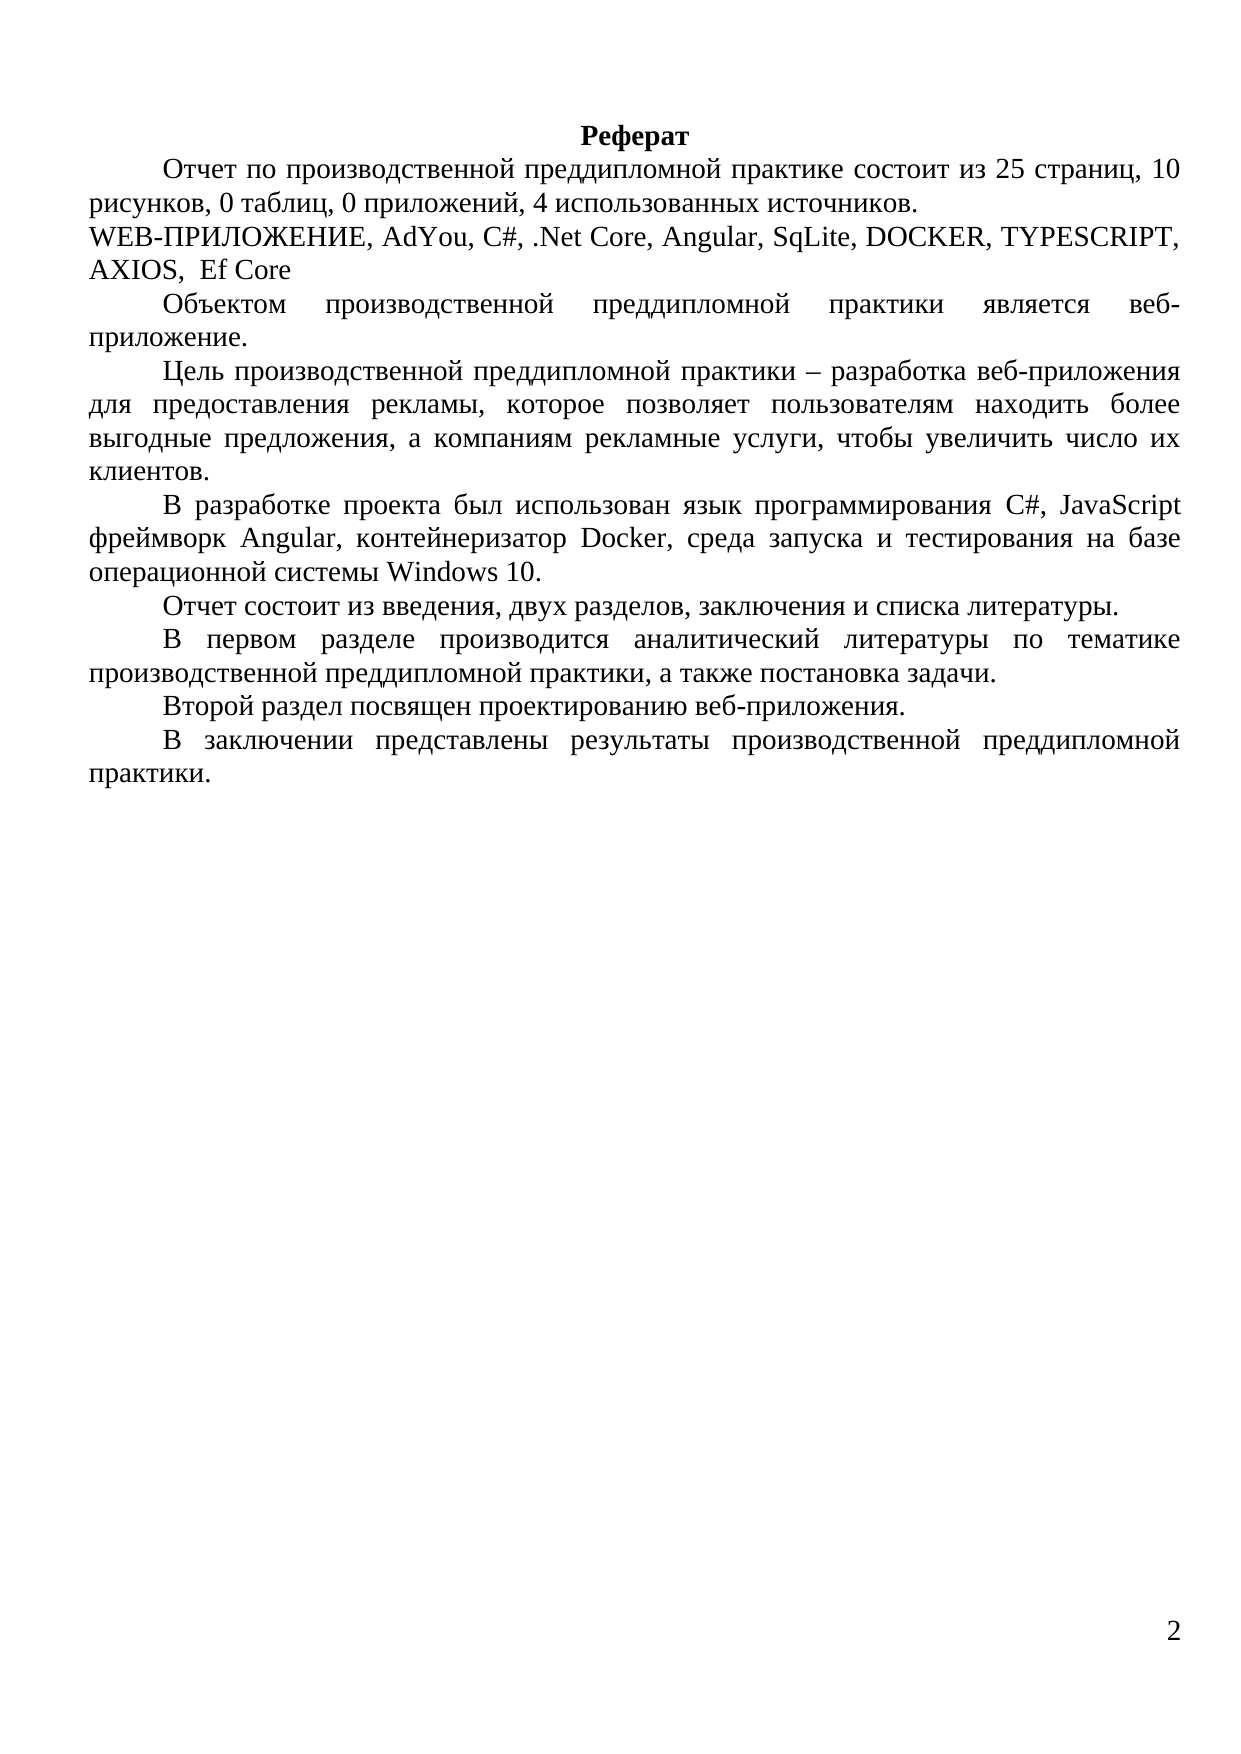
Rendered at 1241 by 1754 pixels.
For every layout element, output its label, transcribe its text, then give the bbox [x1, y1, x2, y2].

text Реферат [89, 118, 1181, 152]
text Объектом производственной преддипломной практики является веб-приложение. [89, 286, 1181, 353]
text Отчет по производственной преддипломной практике состоит из 25 страниц, 10 рисунков, 0 таблиц, 0 приложений, 4 использованных источников. [89, 152, 1181, 219]
text WEB-ПРИЛОЖЕНИЕ, AdYou, C#, .Net Core, Angular, SqLite, DOCKER, TYPESCRIPT, AXIOS, Ef Core [89, 219, 1181, 286]
text В разработке проекта был использован язык программирования C#, JavaScript фреймворк Angular, контейнеризатор Docker, среда запуска и тестирования на базе операционной системы Windows 10. [89, 487, 1181, 588]
text Отчет состоит из введения, двух разделов, заключения и списка литературы. [89, 588, 1181, 621]
text Второй раздел посвящен проектированию веб-приложения. [89, 688, 1181, 722]
text В первом разделе производится аналитический литературы по тематике производственной преддипломной практики, а также постановка задачи. [89, 621, 1181, 688]
text Цель производственной преддипломной практики – разработка веб-приложения для предоставления рекламы, которое позволяет пользователям находить более выгодные предложения, а компаниям рекламные услуги, чтобы увеличить число их клиентов. [89, 353, 1181, 487]
text В заключении представлены результаты производственной преддипломной практики. [89, 722, 1181, 789]
